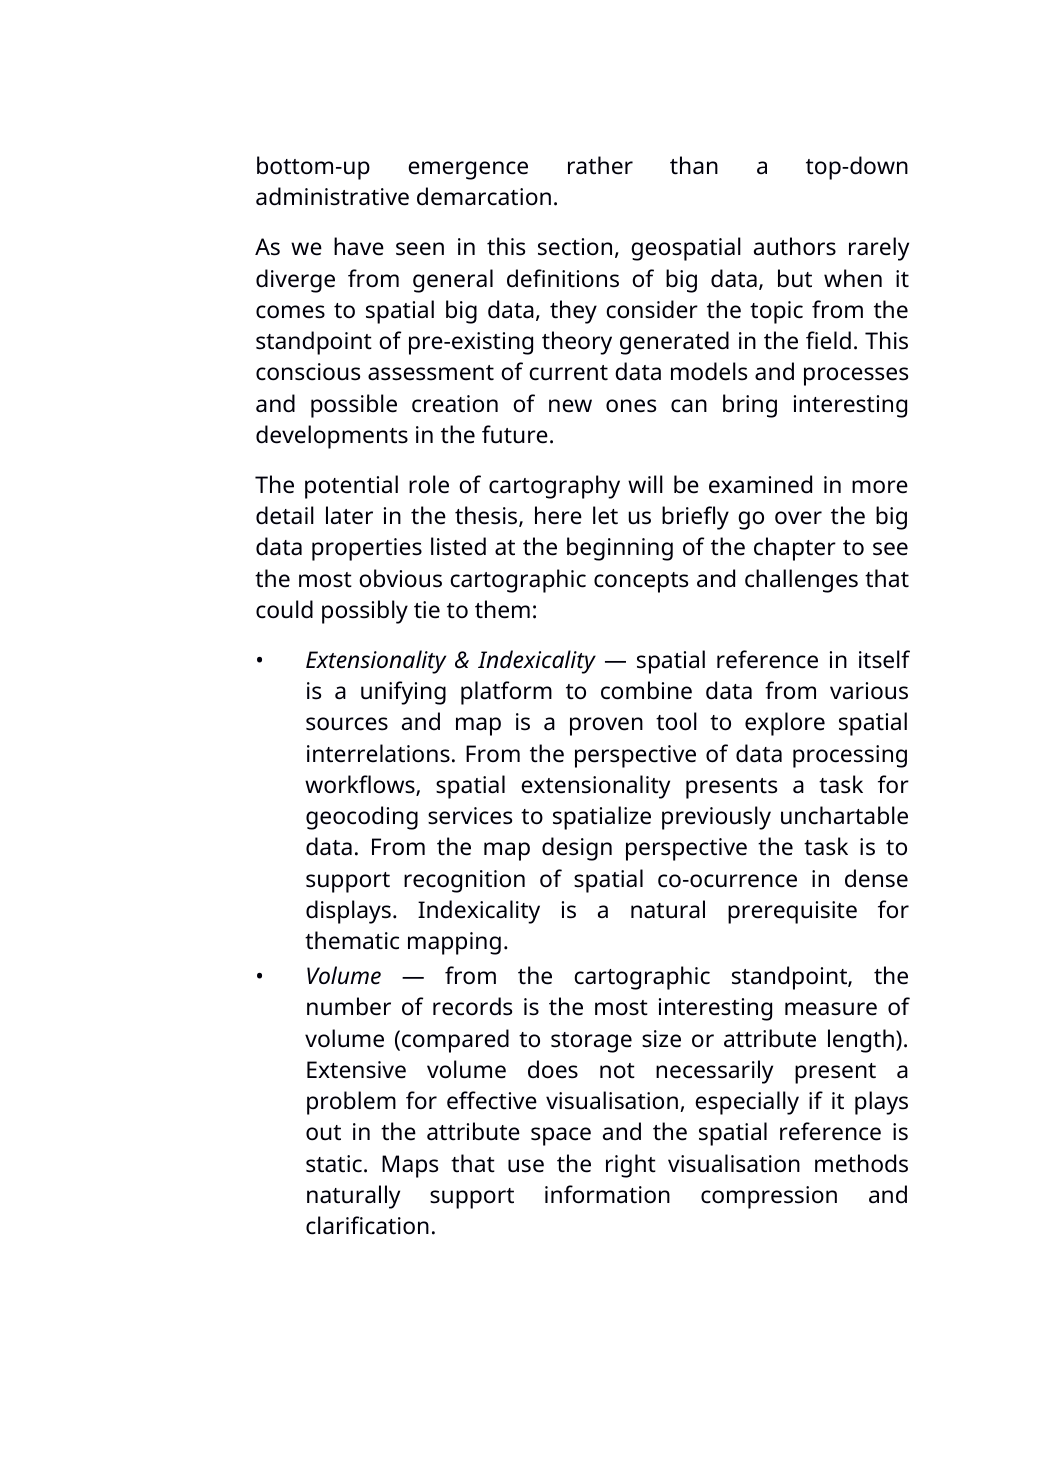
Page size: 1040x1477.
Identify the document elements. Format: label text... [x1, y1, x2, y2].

list Volume — from the cartographic standpoint, the number of records is the most interesting measure of volume (compared to storage size or attribute length). Extensive volume does not necessarily present a problem for effective visualisation, especially if it plays out in the attribute space and the spatial reference is static. Maps that use the right visualisation methods naturally support information compression and clarification. [255, 960, 910, 1241]
text As we have seen in this section, geospatial authors rarely diverge from general definitions of big data, but when it comes to spatial big data, they consider the topic from the standpoint of pre-existing theory generated in the field. This conscious assessment of current data models and processes and possible creation of new ones can bring interesting developments in the future. [255, 231, 910, 450]
list Extensionality & Indexicality — spatial reference in itself is a unifying platform to combine data from various sources and map is a proven tool to explore spatial interrelations. From the perspective of data processing workflows, spatial extensionality presents a task for geocoding services to spatialize previously unchartable data. From the map design perspective the task is to support recognition of spatial co-ocurrence in dense displays. Indexicality is a natural prerequisite for thematic mapping. [255, 644, 910, 956]
text The potential role of cartography will be examined in more detail later in the thesis, here let us briefly go over the big data properties listed at the beginning of the chapter to see the most obvious cartographic concepts and challenges that could possibly tie to them: [255, 469, 910, 625]
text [255, 150, 910, 212]
